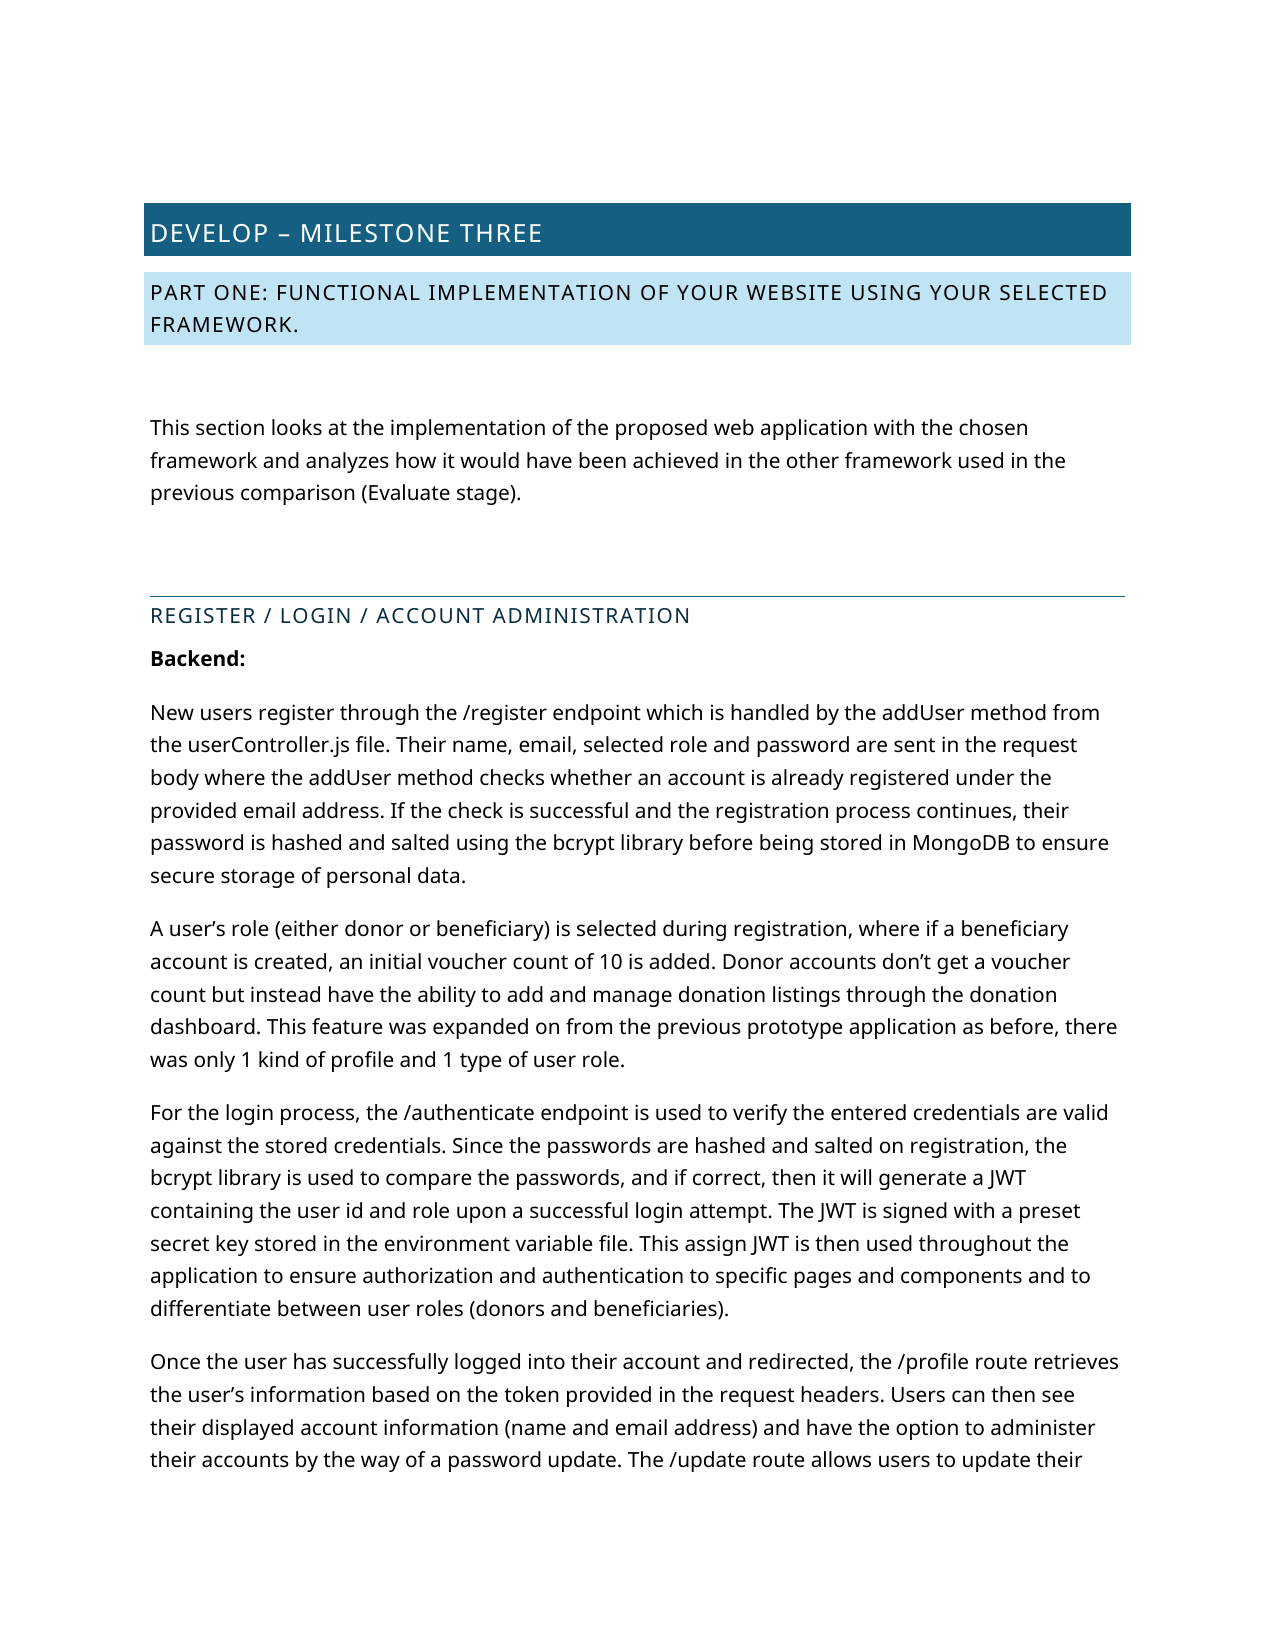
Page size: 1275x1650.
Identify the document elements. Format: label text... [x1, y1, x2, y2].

text For the login process, the /authenticate endpoint is used to verify the entered credentials are valid against the stored credentials. Since the passwords are hashed and salted on registration, the bcrypt library is used to compare the passwords, and if correct, then it will generate a JWT containing the user id and role upon a successful login attempt. The JWT is signed with a preset secret key stored in the environment variable file. This assign JWT is then used throughout the application to ensure authorization and authentication to specific pages and components and to differentiate between user roles (donors and beneficiaries). [150, 1098, 1125, 1322]
subtitle Register / Login / account Administration [150, 597, 1125, 630]
text A user’s role (either donor or beneficiary) is selected during registration, where if a beneficiary account is created, an initial voucher count of 10 is added. Donor accounts don’t get a voucher count but instead have the ability to add and manage donation listings through the donation dashboard. This feature was expanded on from the previous prototype application as before, there was only 1 kind of profile and 1 type of user role. [150, 914, 1125, 1073]
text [150, 1347, 1125, 1474]
subtitle Part one: Functional Implementation of your website using your selected framework. [150, 278, 1125, 339]
text Backend: [150, 644, 1125, 673]
text New users register through the /register endpoint which is handled by the addUser method from the userController.js file. Their name, email, selected role and password are sent in the request body where the addUser method checks whether an account is already registered under the provided email address. If the check is successful and the registration process continues, their password is hashed and salted using the bcrypt library before being stored in MongoDB to ensure secure storage of personal data. [150, 698, 1125, 889]
subtitle Develop – Milestone Three [150, 210, 1125, 250]
text This section looks at the implementation of the proposed web application with the chosen framework and analyzes how it would have been achieved in the other framework used in the previous comparison (Evaluate stage). [150, 413, 1125, 507]
